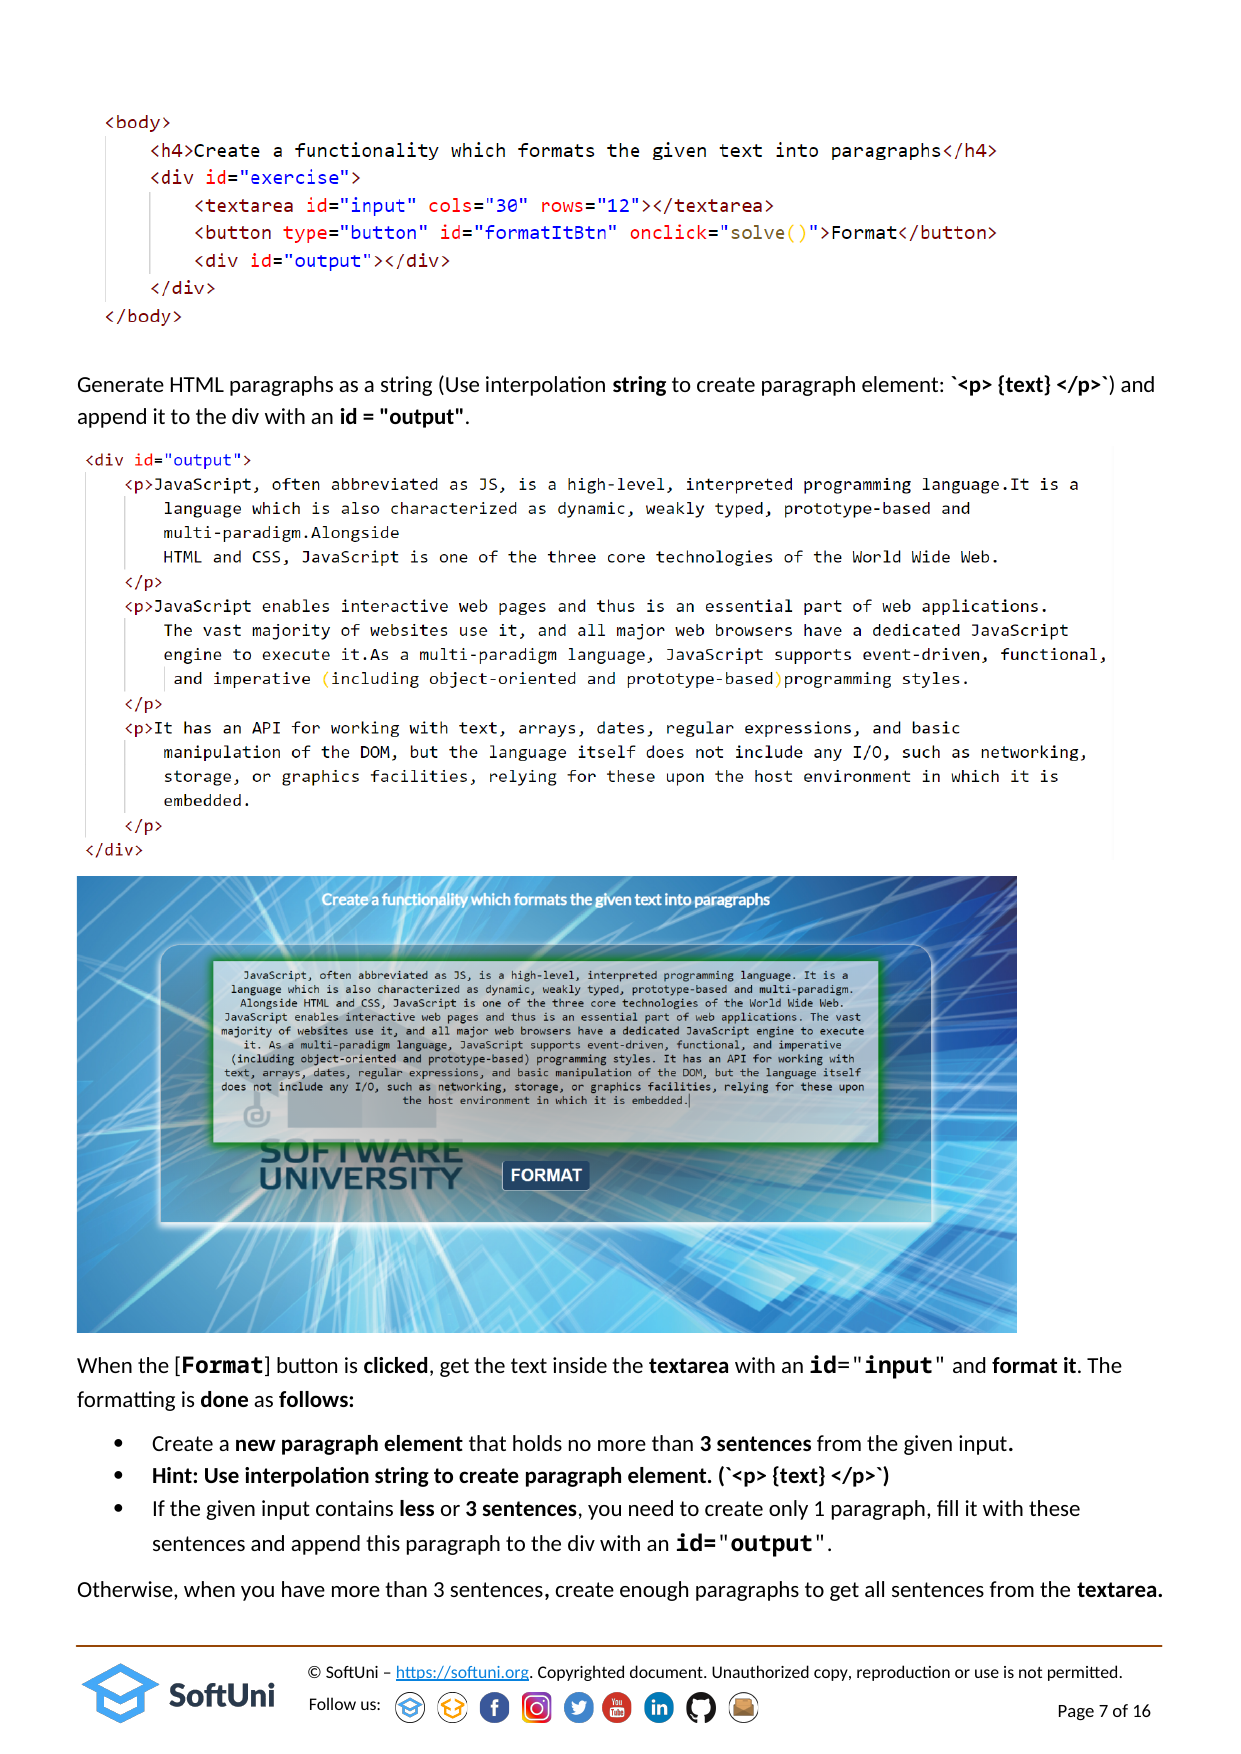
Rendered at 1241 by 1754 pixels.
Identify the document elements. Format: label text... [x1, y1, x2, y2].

list Hint: Use interpolation string to create paragraph element. (`<p> {text} </p>`) [114, 1462, 1163, 1490]
list Create a new paragraph element that holds no more than 3 sentences from the given input. [114, 1429, 1163, 1457]
list If the given input contains less or 3 sentences, you need to create only 1 paragraph, fill it with these sentences and append this paragraph to the div with an id="output". [114, 1494, 1163, 1558]
picture [658, 1705, 667, 1714]
picture [686, 1692, 716, 1723]
picture [644, 1714, 653, 1723]
text Otherwise, when you have more than 3 sentences, create enough paragraphs to get all sentences from the textarea. [77, 1575, 1163, 1603]
picture [665, 1692, 674, 1701]
picture [76, 876, 1017, 1333]
picture [75, 1658, 281, 1729]
picture [479, 1692, 510, 1723]
picture [665, 1714, 674, 1723]
picture [437, 1692, 468, 1723]
picture [728, 1692, 759, 1723]
picture [522, 1692, 552, 1723]
picture [76, 95, 1105, 354]
picture [395, 1692, 425, 1723]
picture [644, 1692, 653, 1701]
picture [564, 1692, 594, 1723]
picture [76, 446, 1114, 860]
picture [602, 1692, 632, 1723]
text When the [Format] button is clicked, get the text inside the textarea with an id="input" and format it. The formatting is done as follows: [77, 1349, 1163, 1413]
text Generate HTML paragraphs as a string (Use interpolation string to create paragraph element: `<p> {text} </p>`) and append it to the div with an id = "output". [77, 370, 1163, 430]
